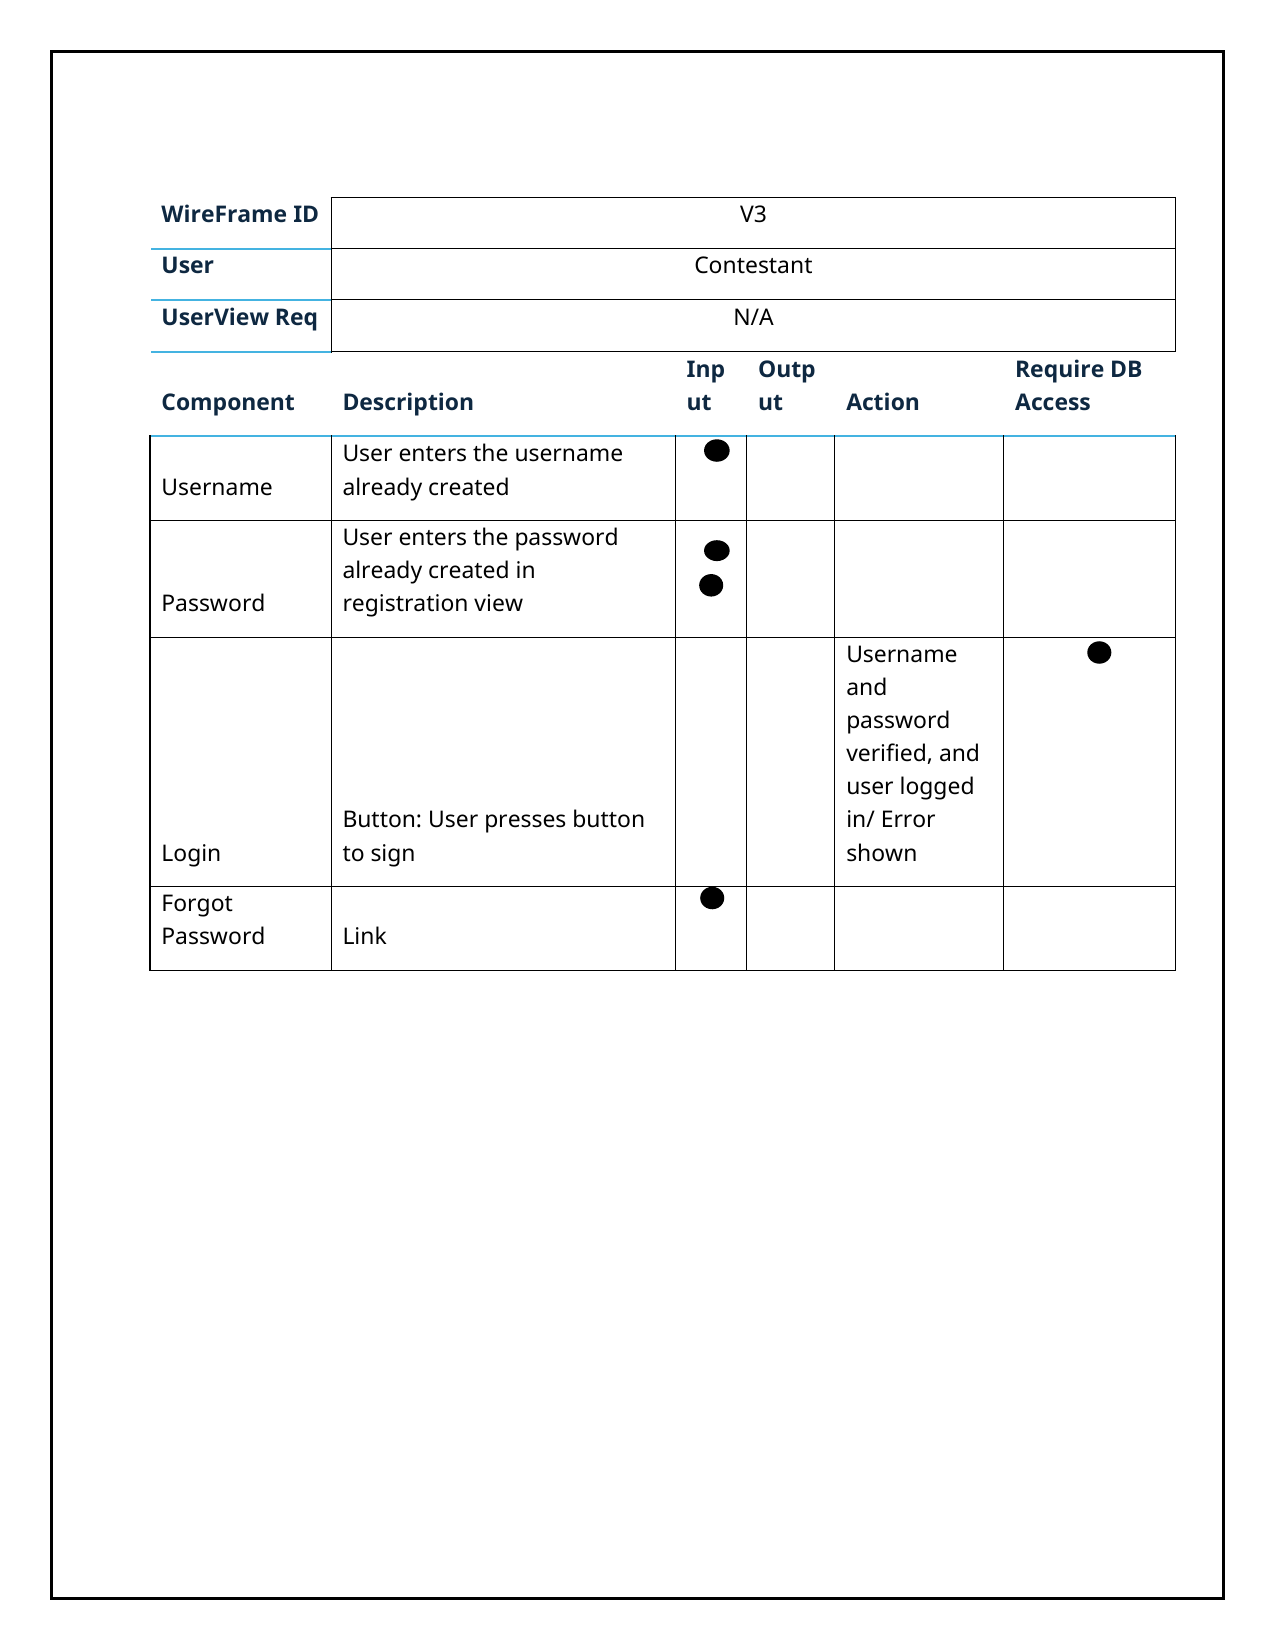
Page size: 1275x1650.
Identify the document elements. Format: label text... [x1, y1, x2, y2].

table_cell Link [332, 887, 675, 969]
table_cell Forgot Password [151, 887, 331, 969]
table_cell Button: User presses button to sign [332, 638, 675, 886]
table_cell Contestant [332, 249, 1175, 299]
table_cell Login [151, 638, 331, 886]
table_cell [747, 521, 834, 637]
table_cell [747, 437, 834, 520]
table_cell Username [151, 437, 331, 520]
table_header V3 [332, 198, 1175, 247]
table_cell Description [331, 352, 675, 435]
table_cell [1004, 521, 1175, 637]
table_cell [835, 521, 1003, 637]
table_cell Require DB Access [1004, 352, 1176, 435]
table_cell [835, 887, 1003, 969]
table_cell Component [150, 351, 331, 435]
table_cell Output [747, 352, 835, 435]
table_cell Action [835, 352, 1004, 435]
table_cell [747, 887, 834, 969]
table_cell [747, 638, 834, 886]
table_cell Password [151, 521, 331, 637]
table_cell Input [675, 352, 747, 435]
table_cell UserView Req [150, 299, 331, 351]
table_cell [1004, 437, 1175, 520]
table_cell [1004, 638, 1175, 886]
table_cell User enters the username already created [332, 437, 675, 520]
table_cell [676, 887, 746, 969]
table_cell [676, 638, 746, 886]
table_cell User enters the password already created in registration view [332, 521, 675, 637]
table_cell [676, 521, 746, 637]
table_cell [676, 437, 746, 520]
table_cell User [150, 248, 331, 299]
table_cell [1004, 887, 1175, 969]
table_cell [835, 437, 1003, 520]
table_cell N/A [332, 300, 1175, 351]
table_cell Username and password verified, and user logged in/ Error shown [835, 638, 1003, 886]
table_header WireFrame ID [150, 197, 331, 247]
